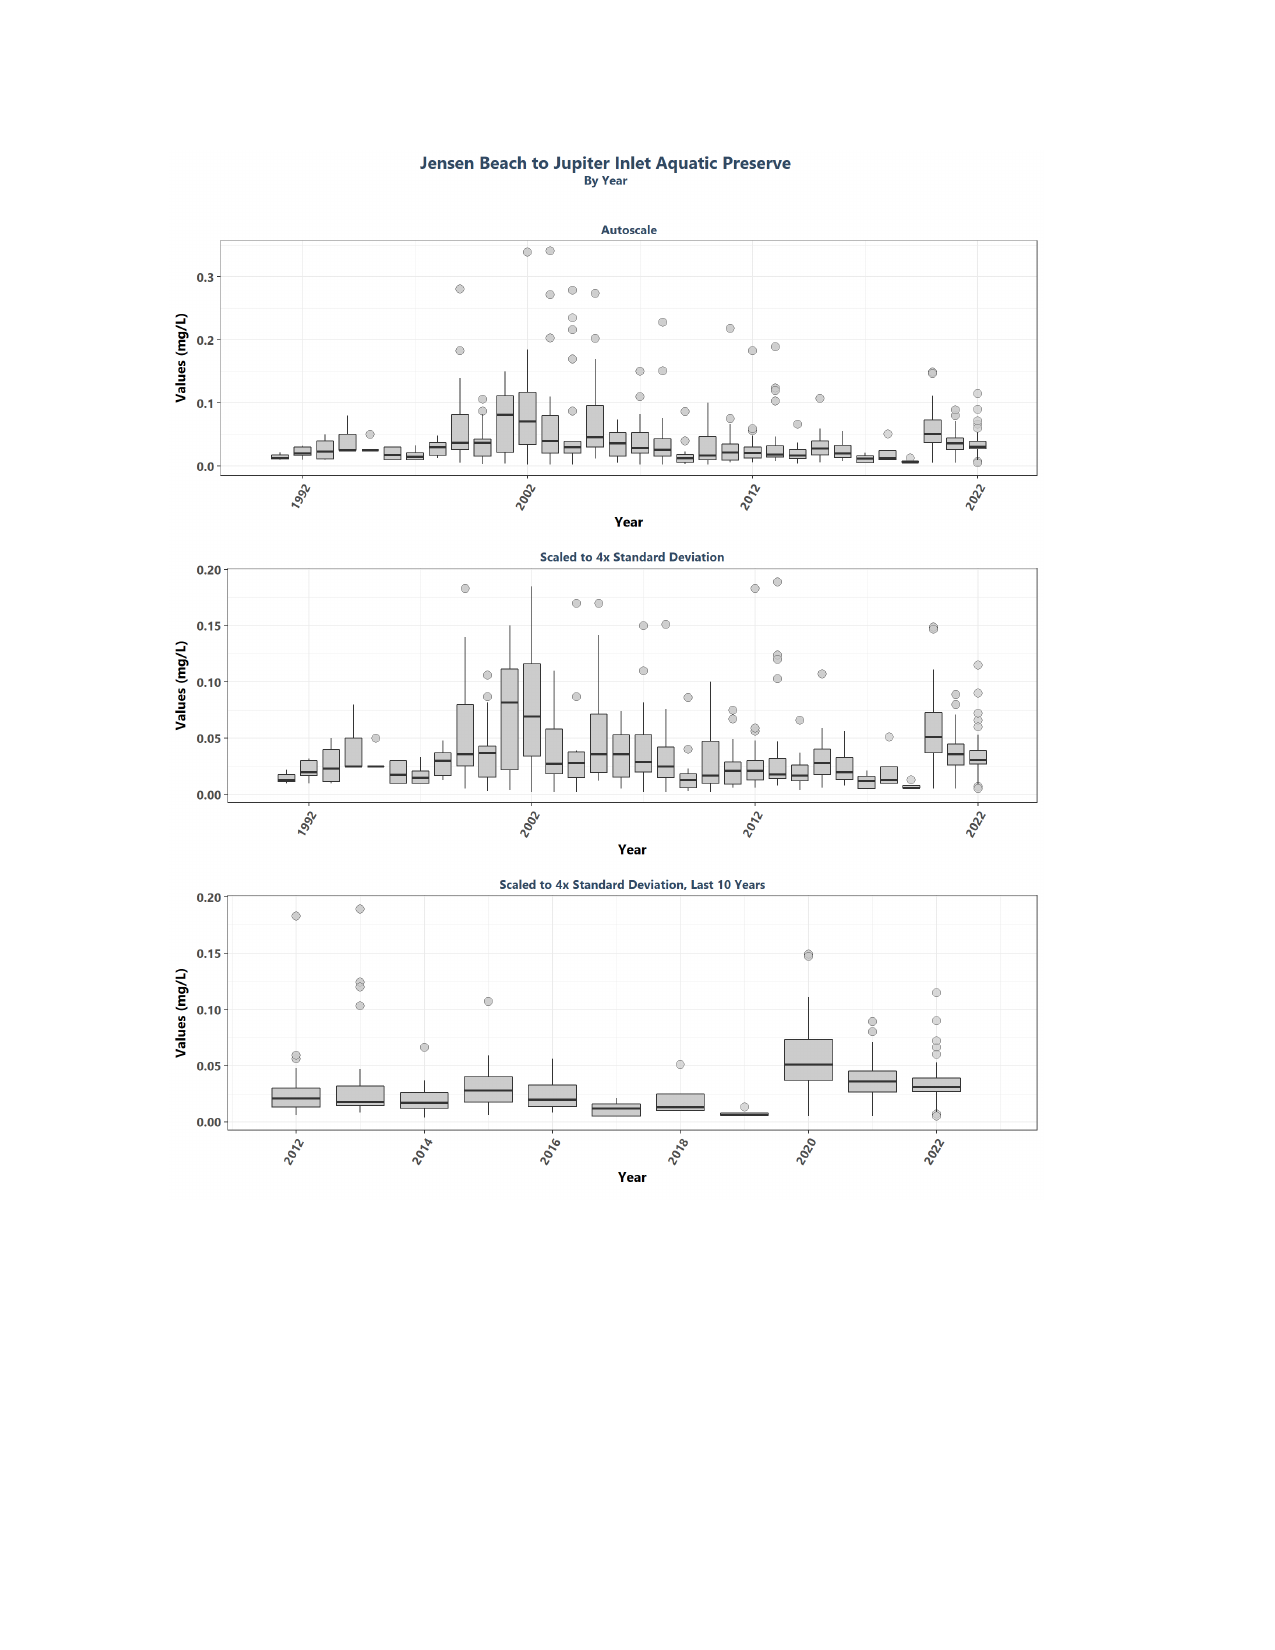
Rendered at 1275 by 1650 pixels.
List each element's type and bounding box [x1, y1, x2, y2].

picture [168, 150, 1044, 1200]
